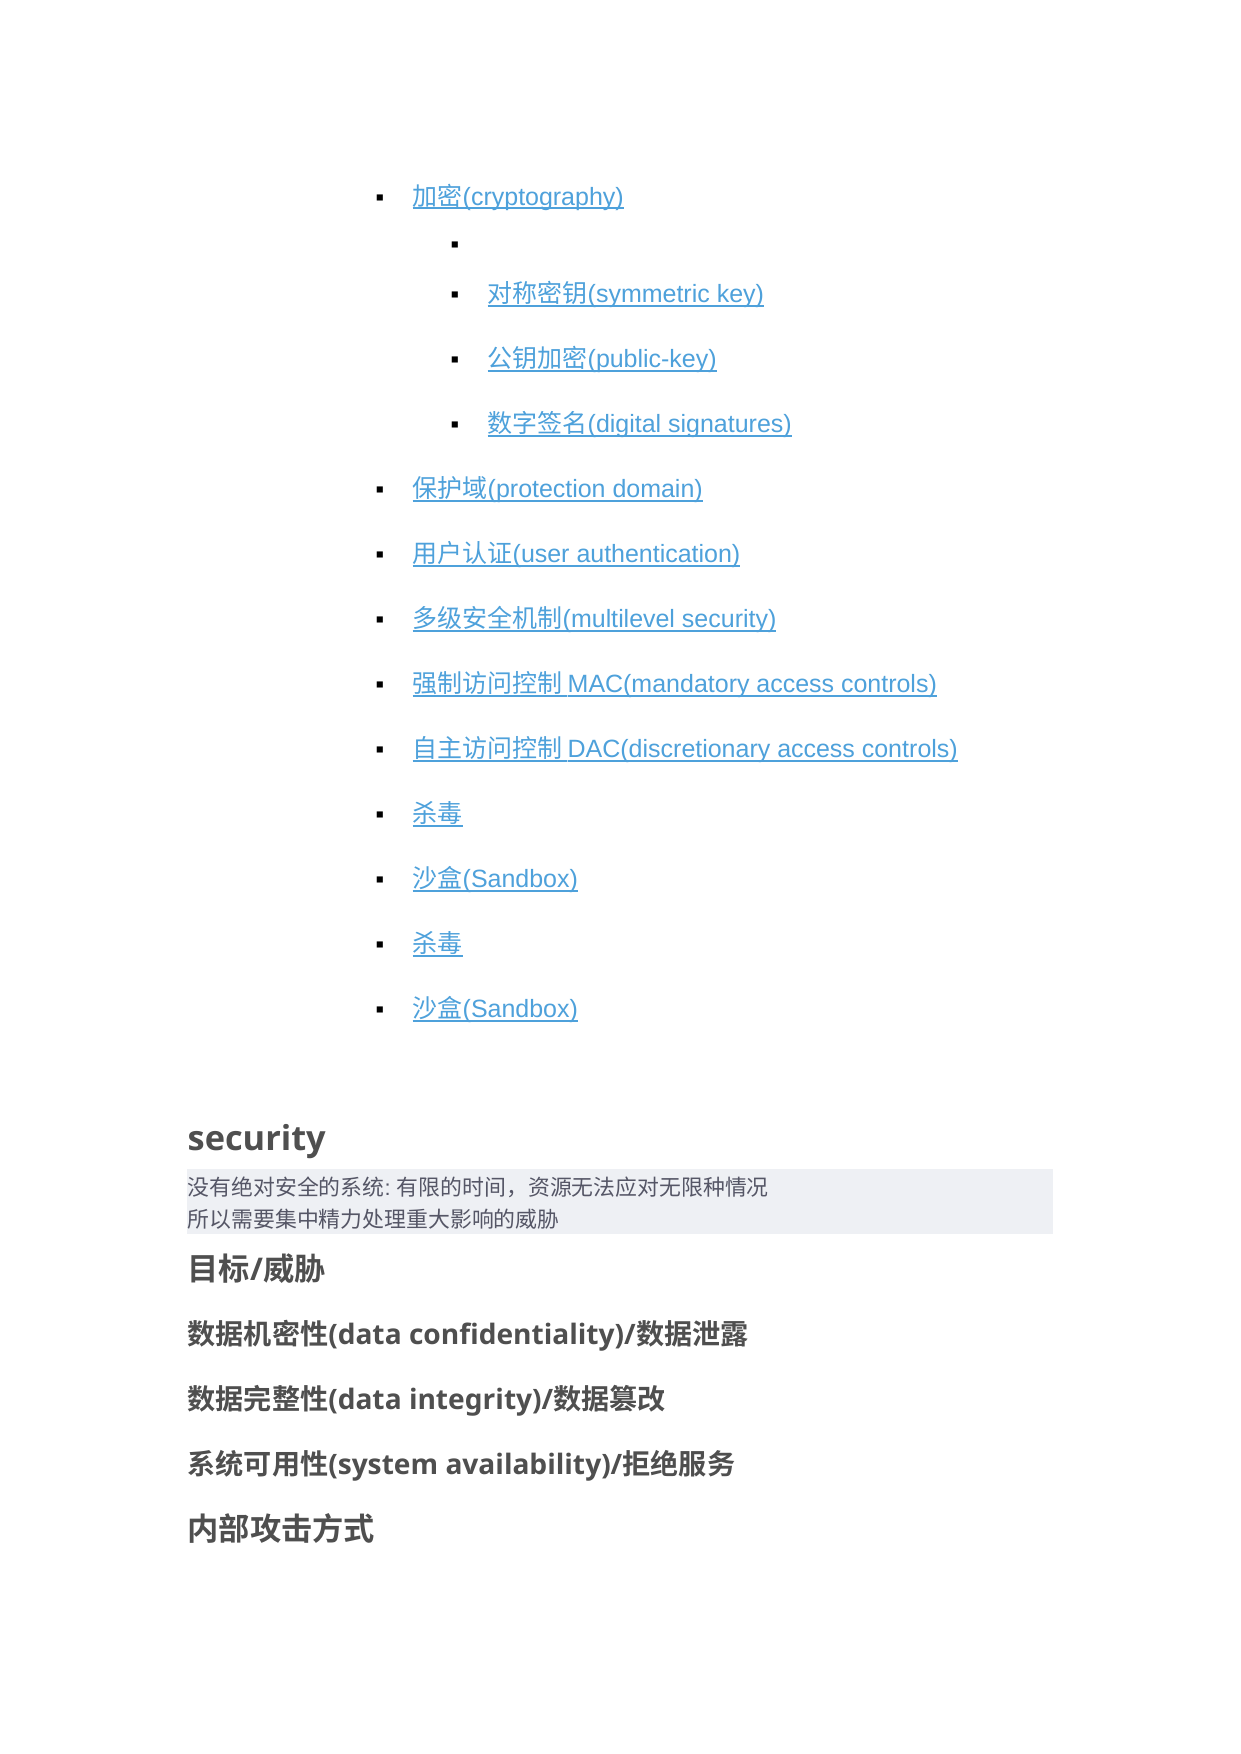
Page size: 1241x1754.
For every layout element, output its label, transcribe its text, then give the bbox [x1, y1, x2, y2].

text 数据完整性(data integrity)/数据篡改 [187, 1364, 1053, 1429]
list 多级安全机制(multilevel security) [375, 584, 1053, 649]
list 沙盒(Sandbox) [375, 844, 1053, 909]
text 内部攻击方式 [187, 1494, 1053, 1559]
text 目标/威胁 [187, 1234, 1053, 1299]
list 数字签名(digital signatures) [450, 389, 1053, 454]
text 没有绝对安全的系统: 有限的时间，资源无法应对无限种情况 所以需要集中精力处理重大影响的威胁 [187, 1169, 1053, 1234]
list 对称密钥(symmetric key) [450, 259, 1053, 324]
text 数据机密性(data confidentiality)/数据泄露 [187, 1299, 1053, 1364]
list 保护域(protection domain) [375, 454, 1053, 519]
list 公钥加密(public-key) [450, 324, 1053, 389]
list 沙盒(Sandbox) [375, 974, 1053, 1039]
list 强制访问控制MAC(mandatory access controls) [375, 649, 1053, 714]
text 系统可用性(system availability)/拒绝服务 [187, 1429, 1053, 1494]
list 自主访问控制DAC(discretionary access controls) [375, 714, 1053, 779]
list 用户认证(user authentication) [375, 519, 1053, 584]
text security [187, 1104, 1053, 1169]
list 杀毒 [375, 779, 1053, 844]
list 杀毒 [375, 909, 1053, 974]
list 加密(cryptography) [375, 162, 1053, 227]
